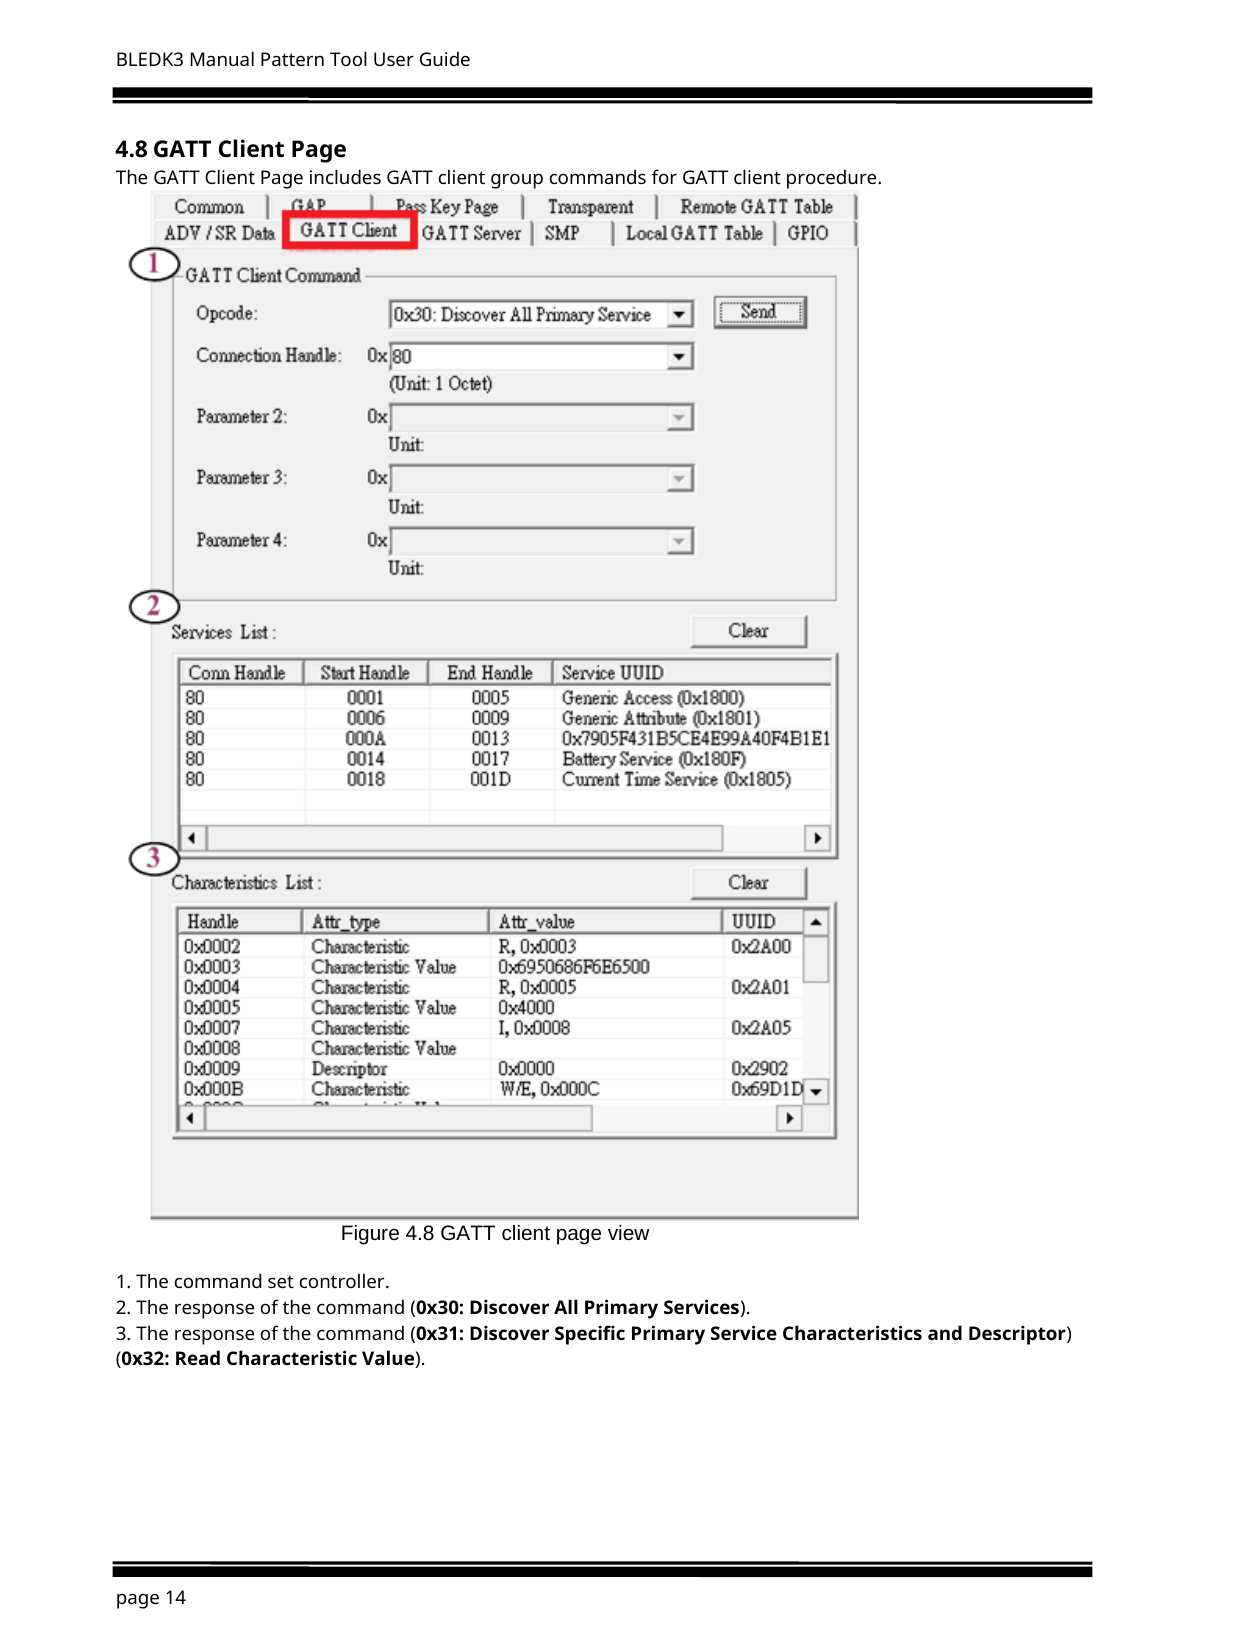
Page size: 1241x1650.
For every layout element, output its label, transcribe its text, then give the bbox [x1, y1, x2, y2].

text 2. The response of the command (0x30: Discover All Primary Services). [116, 1294, 1090, 1320]
subtitle GATT Client Page [115, 133, 1090, 164]
text 1. The command set controller. [116, 1269, 1090, 1294]
text 3. The response of the command (0x31: Discover Specific Primary Service Characteristics and Descriptor)(0x32: Read Characteristic Value). [116, 1320, 1090, 1371]
text Figure 4.8 GATT client page view [266, 1221, 1090, 1244]
text The GATT Client Page includes GATT client group commands for GATT client procedure. [116, 164, 1090, 190]
picture [115, 190, 859, 1221]
